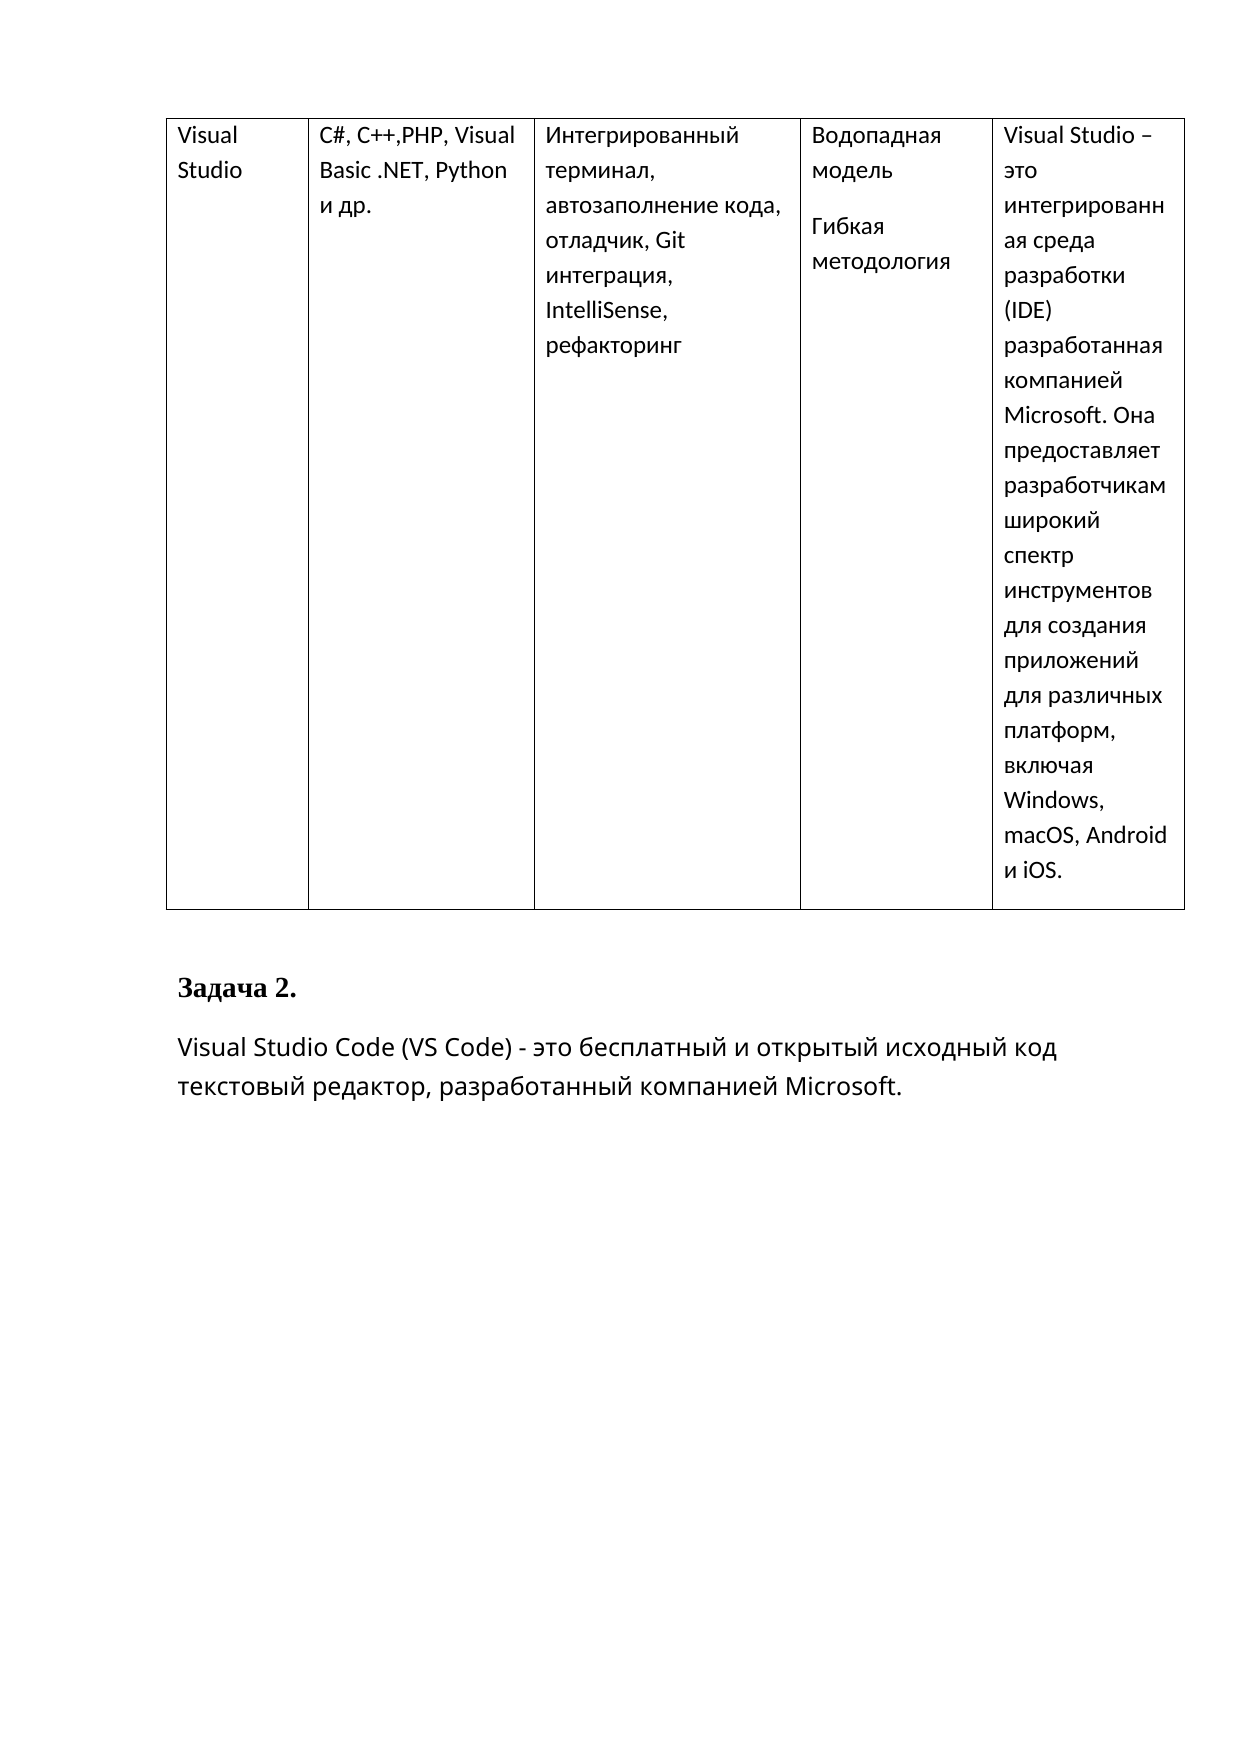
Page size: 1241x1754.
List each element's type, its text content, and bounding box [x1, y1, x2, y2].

table_cell Водопадная модель Гибкая методология [801, 119, 992, 909]
table_cell Интегрированный терминал, автозаполнение кода, отладчик, Git интеграция, IntelliSense, рефакторинг [535, 119, 800, 909]
table_cell Visual Studio [167, 119, 308, 909]
text Задача 2. [177, 970, 1152, 1003]
text Visual Studio Code (VS Code) - это бесплатный и открытый исходный код текстовый редактор, разработанный компанией Microsoft. [177, 1029, 1152, 1102]
table_cell C#, C++,PHP, Visual Basic .NET, Python и др. [309, 119, 534, 909]
table_cell Visual Studio – это интегрированная среда разработки (IDE) разработанная компанией Microsoft. Она предоставляет разработчикам широкий спектр инструментов для создания приложений для различных платформ, включая Windows, macOS, Android и iOS. [993, 119, 1184, 909]
